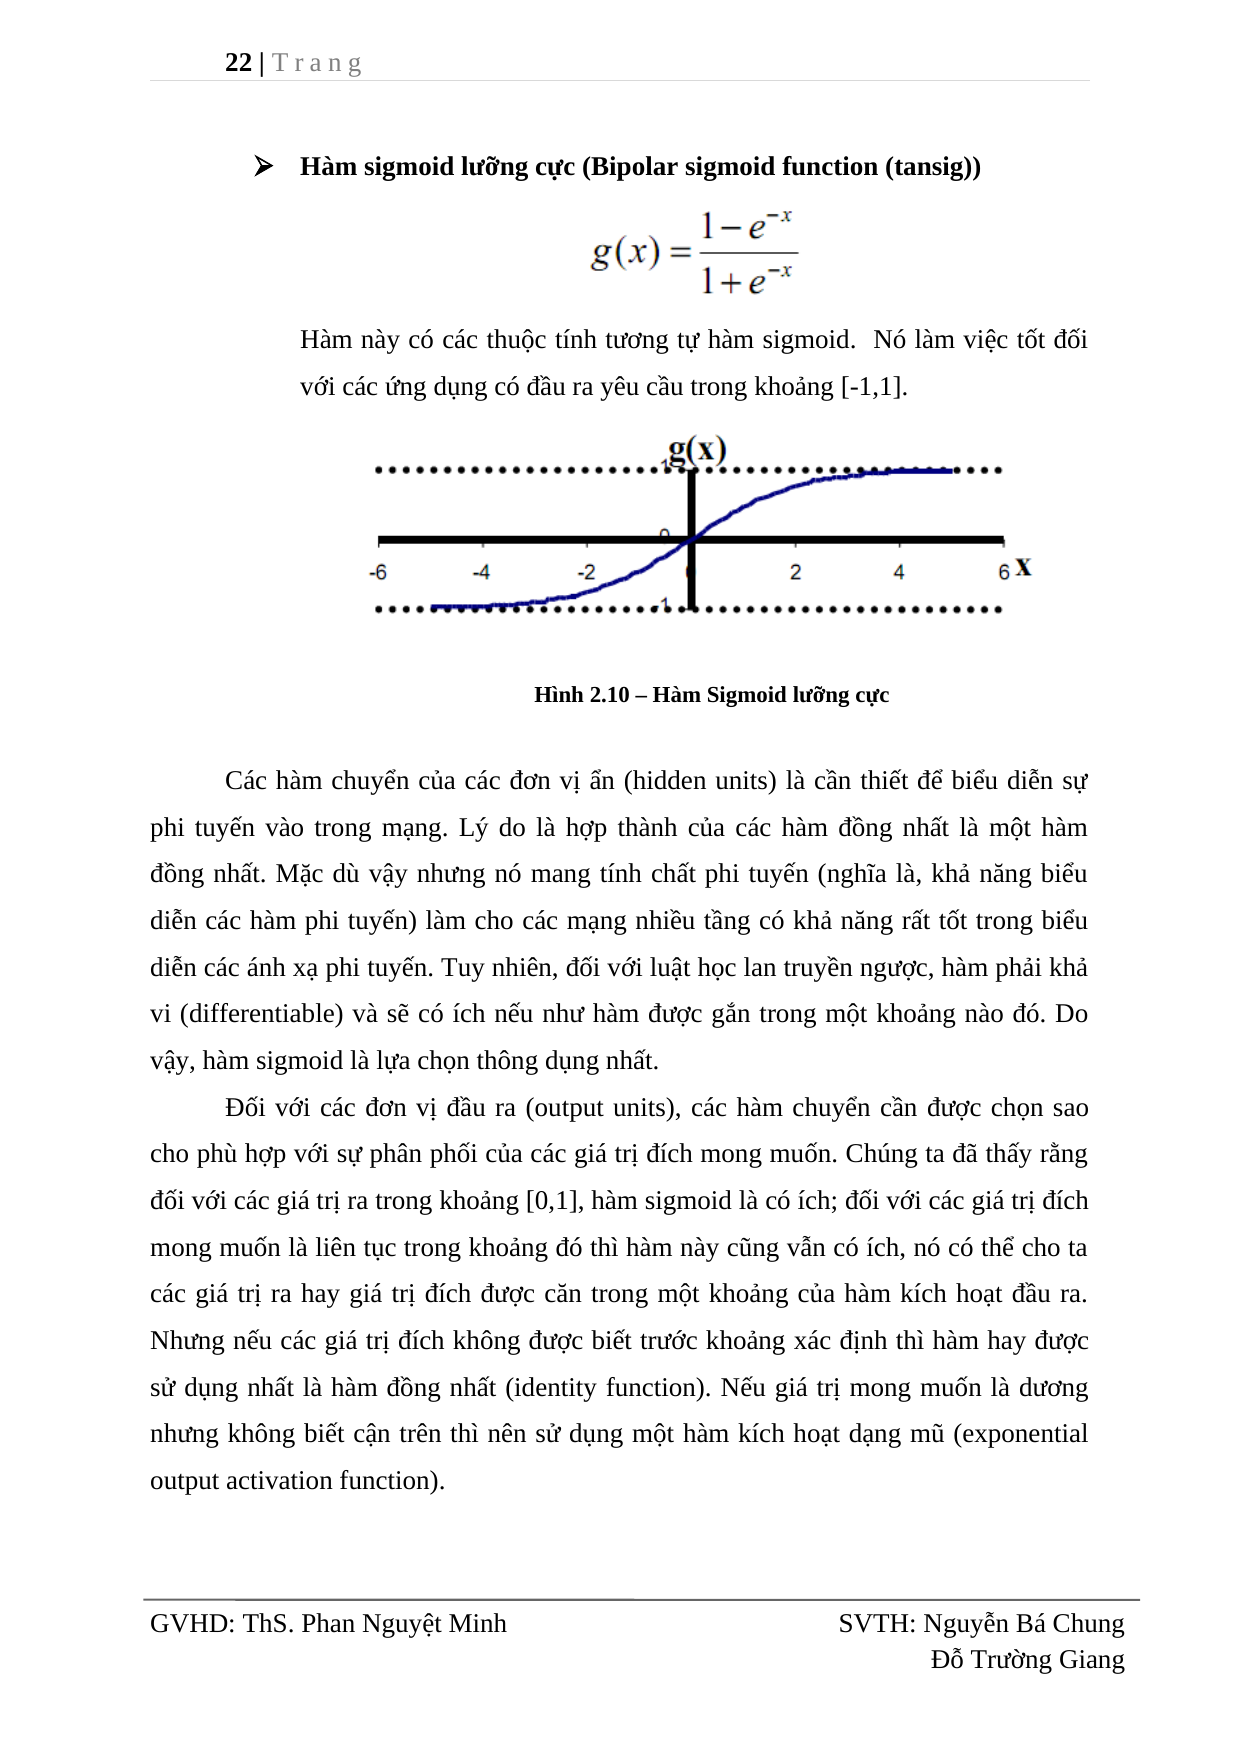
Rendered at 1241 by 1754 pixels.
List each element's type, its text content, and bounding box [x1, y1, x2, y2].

list Đối với các đơn vị đầu ra (output units), các hàm chuyển cần được chọn sao cho phù hợp với sự phân phối của các giá trị đích mong muốn. Chúng ta đã thấy rằng đối với các giá trị ra trong khoảng [0,1], hàm sigmoid là có ích; đối với các giá trị đích mong muốn là liên tục trong khoảng đó thì hàm này cũng vẫn có ích, nó có thể cho ta các giá trị ra hay giá trị đích được căn trong một khoảng của hàm kích hoạt đầu ra. Nhưng nếu các giá trị đích không được biết trước khoảng xác định thì hàm hay được sử dụng nhất là hàm đồng nhất (identity function). Nếu giá trị mong muốn là dương nhưng không biết cận trên thì nên sử dụng một hàm kích hoạt dạng mũ (exponential output activation function). [150, 1091, 1090, 1495]
picture [352, 417, 1038, 656]
list Các hàm chuyển của các đơn vị ẩn (hidden units) là cần thiết để biểu diễn sự phi tuyến vào trong mạng. Lý do là hợp thành của các hàm đồng nhất là một hàm đồng nhất. Mặc dù vậy nhưng nó mang tính chất phi tuyến (nghĩa là, khả năng biểu diễn các hàm phi tuyến) làm cho các mạng nhiều tầng có khả năng rất tốt trong biểu diễn các ánh xạ phi tuyến. Tuy nhiên, đối với luật học lan truyền ngược, hàm phải khả vi (differentiable) và sẽ có ích nếu như hàm được gắn trong một khoảng nào đó. Do vậy, hàm sigmoid là lựa chọn thông dụng nhất. [150, 764, 1090, 1075]
list Hàm sigmoid lưỡng cực (Bipolar sigmoid function (tansig)) [253, 150, 1090, 181]
list Hàm này có các thuộc tính tương tự hàm sigmoid. Nó làm việc tốt đối với các ứng dụng có đầu ra yêu cầu trong khoảng [-1,1]. [300, 324, 1090, 401]
picture [581, 196, 810, 309]
